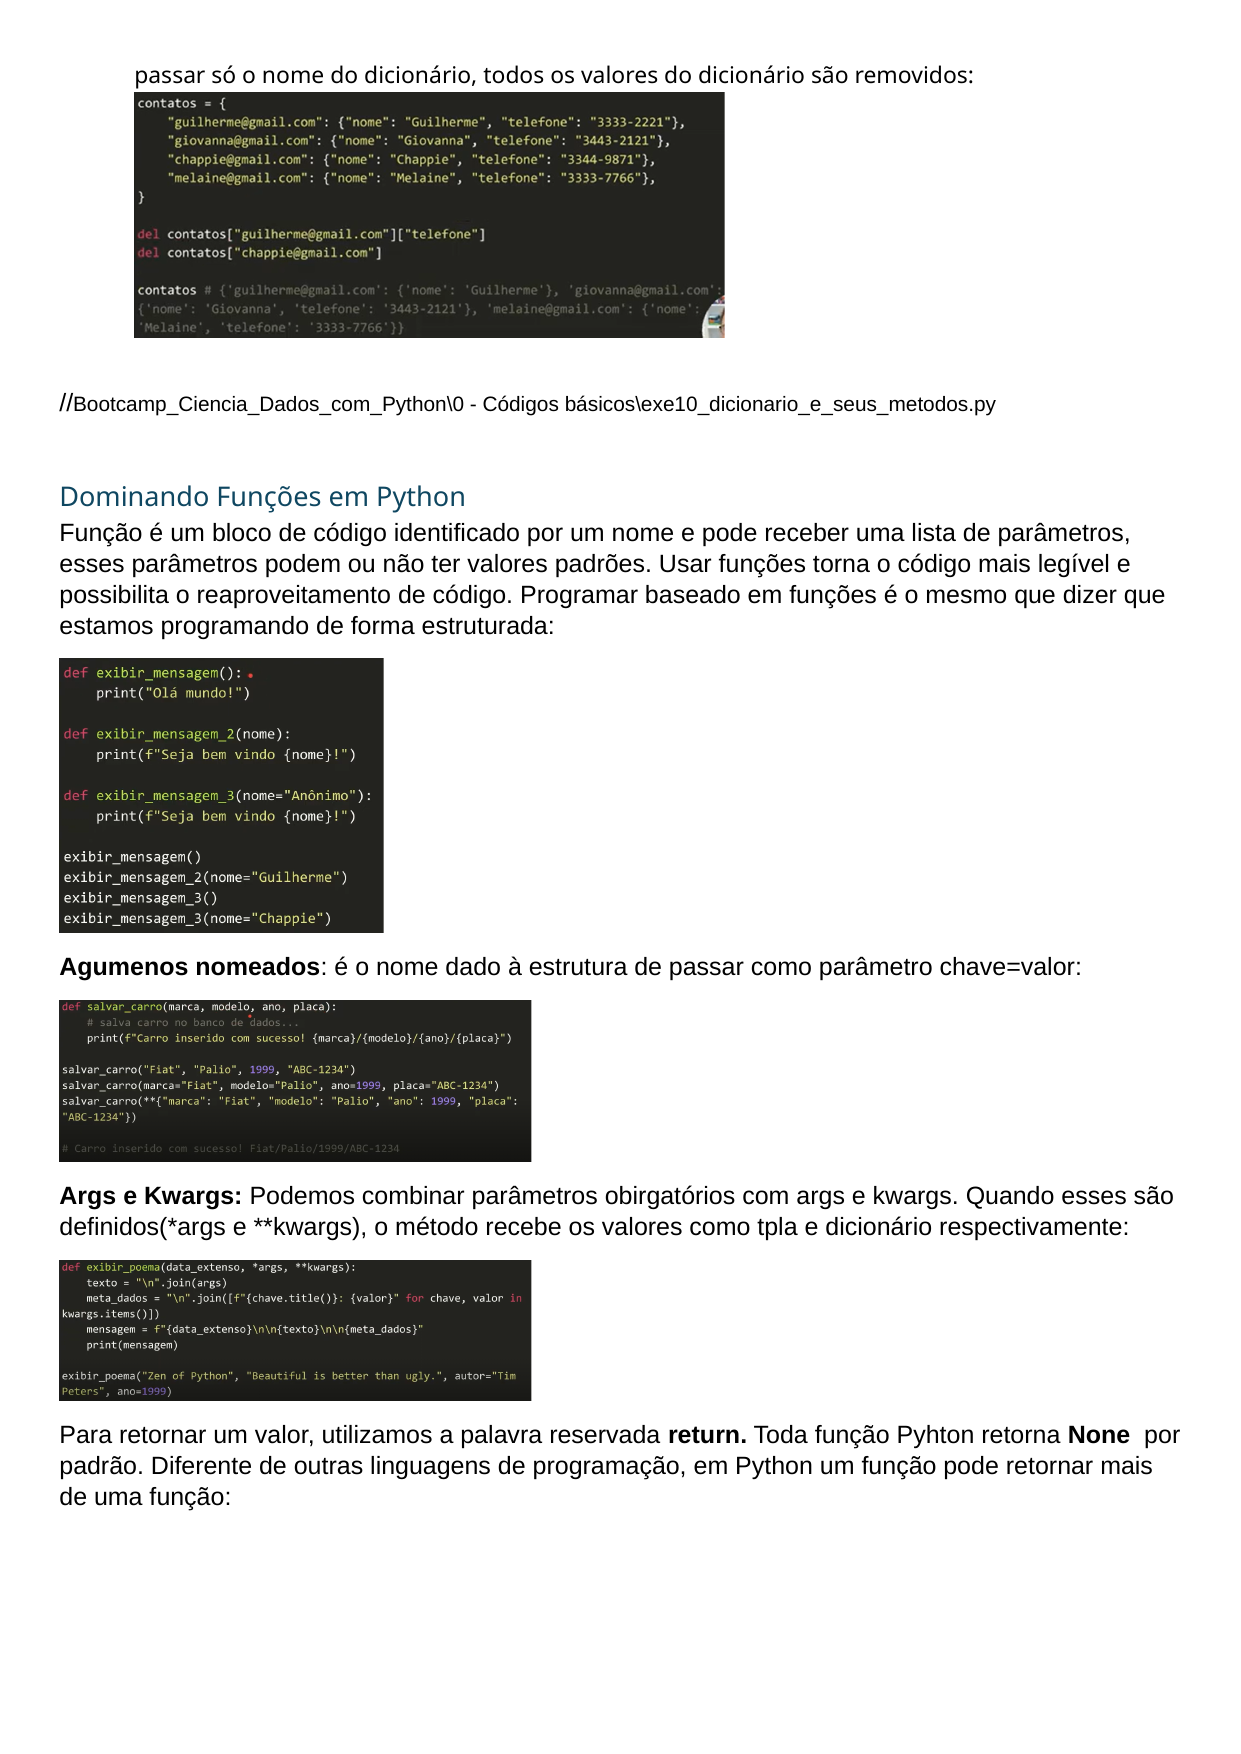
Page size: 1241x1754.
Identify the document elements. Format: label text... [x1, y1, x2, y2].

text Função é um bloco de código identificado por um nome e pode receber uma lista de parâmetros, esses parâmetros podem ou não ter valores padrões. Usar funções torna o código mais legível e possibilita o reaproveitamento de código. Programar baseado em funções é o mesmo que dizer que estamos programando de forma estruturada: [59, 518, 1181, 639]
subtitle Dominando Funções em Python [59, 478, 1181, 515]
picture [59, 1260, 532, 1401]
text Agumenos nomeados: é o nome dado à estrutura de passar como parâmetro chave=valor: [59, 952, 1181, 981]
text Args e Kwargs: Podemos combinar parâmetros obirgatórios com args e kwargs. Quando esses são definidos(*args e **kwargs), o método recebe os valores como tpla e dicionário respectivamente: [59, 1181, 1181, 1241]
picture [134, 92, 725, 338]
picture [59, 1000, 532, 1162]
text Para retornar um valor, utilizamos a palavra reservada return. Toda função Pyhton retorna None por padrão. Diferente de outras linguagens de programação, em Python um função pode retornar mais de uma função: [59, 1420, 1181, 1511]
text //Bootcamp_Ciencia_Dados_com_Python\0 - Códigos básicos\exe10_dicionario_e_seus_metodos.py [59, 388, 1181, 416]
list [97, 59, 1181, 337]
picture [59, 658, 384, 933]
